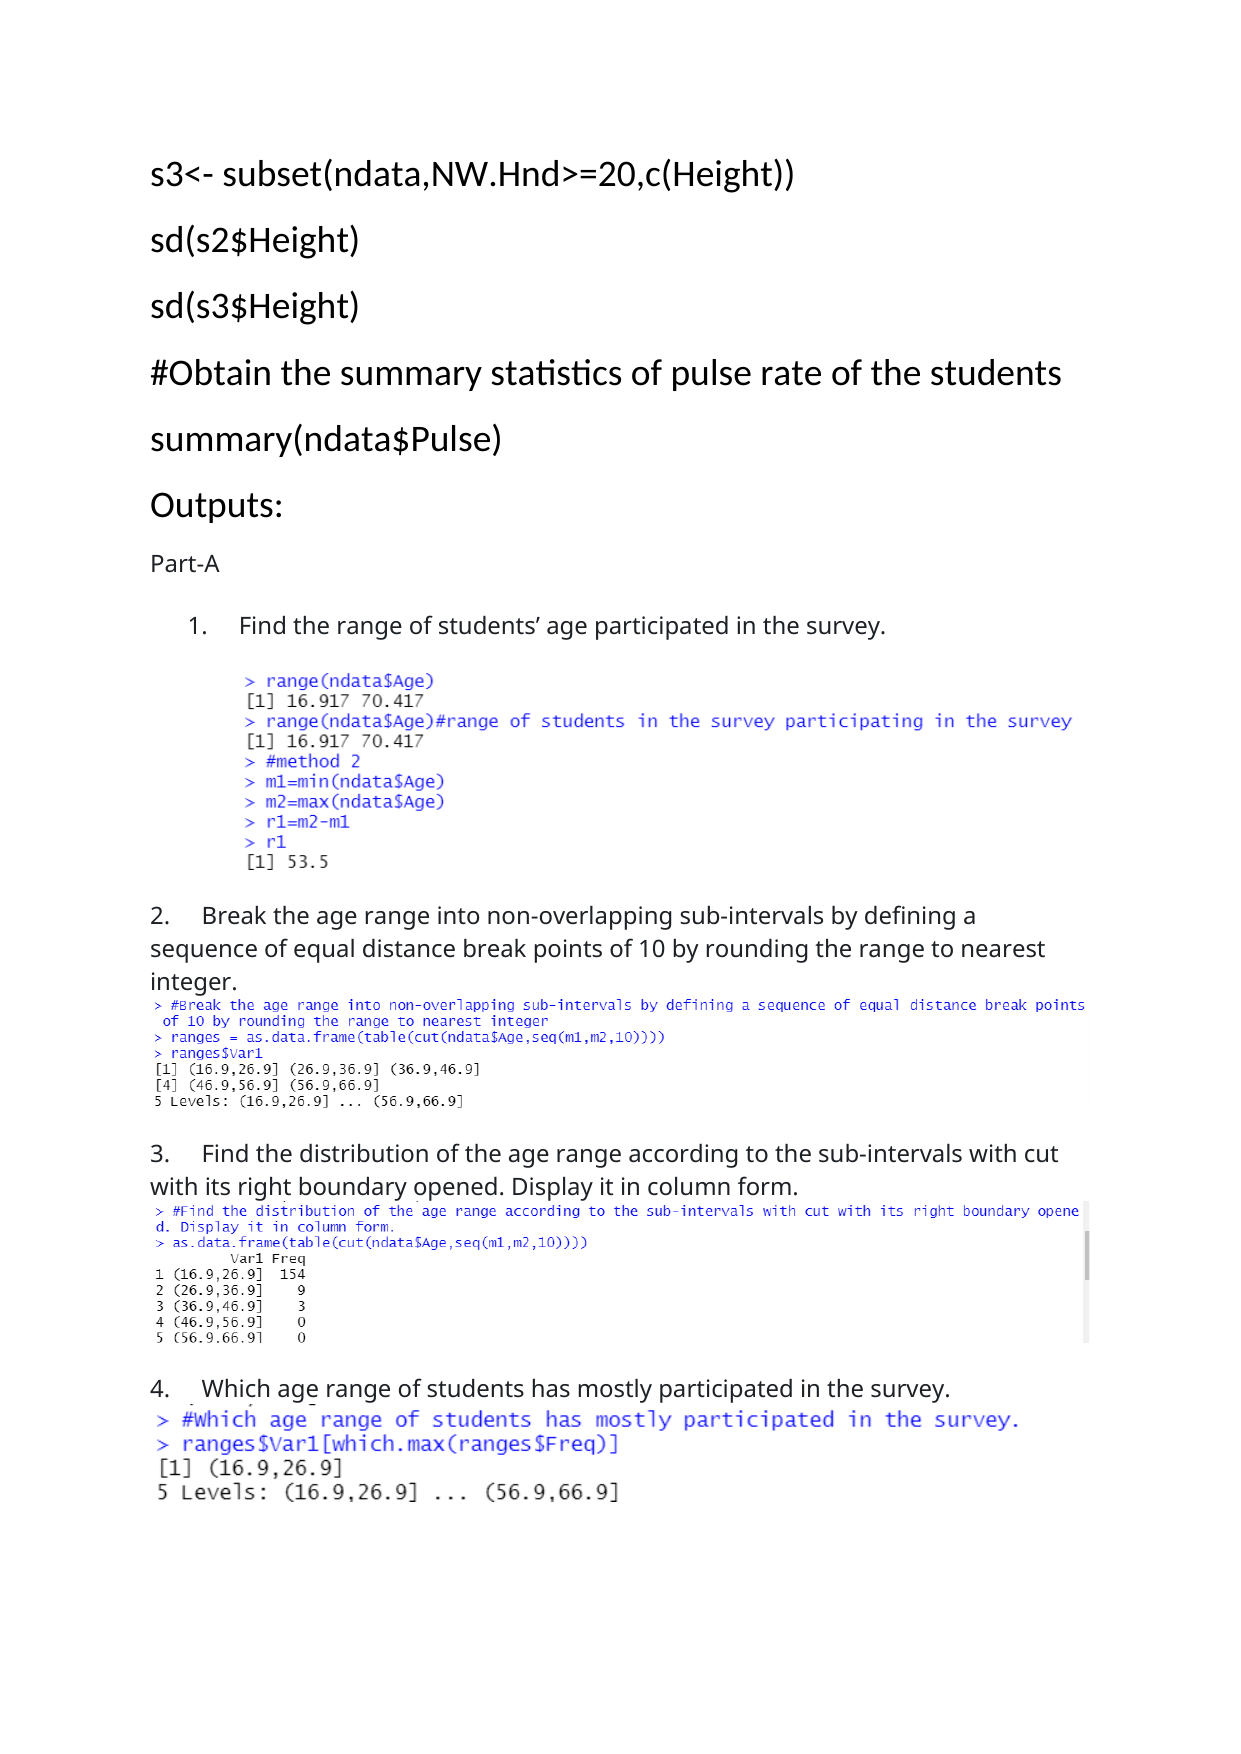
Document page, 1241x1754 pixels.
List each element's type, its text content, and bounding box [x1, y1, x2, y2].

text summary(ndata$Pulse) [150, 414, 1090, 460]
text sd(s3$Height) [150, 282, 1090, 328]
list Find the range of students’ age participated in the survey. [187, 609, 1090, 641]
picture [238, 670, 1179, 870]
picture [150, 1201, 1090, 1343]
text sd(s2$Height) [150, 216, 1090, 262]
text 2. Break the age range into non-overlapping sub-intervals by defining a sequence of equal distance break points of 10 by rounding the range to nearest integer. [150, 899, 1090, 996]
text s3<- subset(ndata,NW.Hnd>=20,c(Height)) [150, 150, 1090, 196]
picture [150, 996, 1090, 1108]
picture [150, 1404, 1043, 1502]
text Part-A [150, 547, 1090, 579]
text #Obtain the summary statistics of pulse rate of the students [150, 348, 1090, 394]
text 3. Find the distribution of the age range according to the sub-intervals with cut with its right boundary opened. Display it in column form. [150, 1137, 1090, 1201]
text Outputs: [150, 481, 1090, 527]
